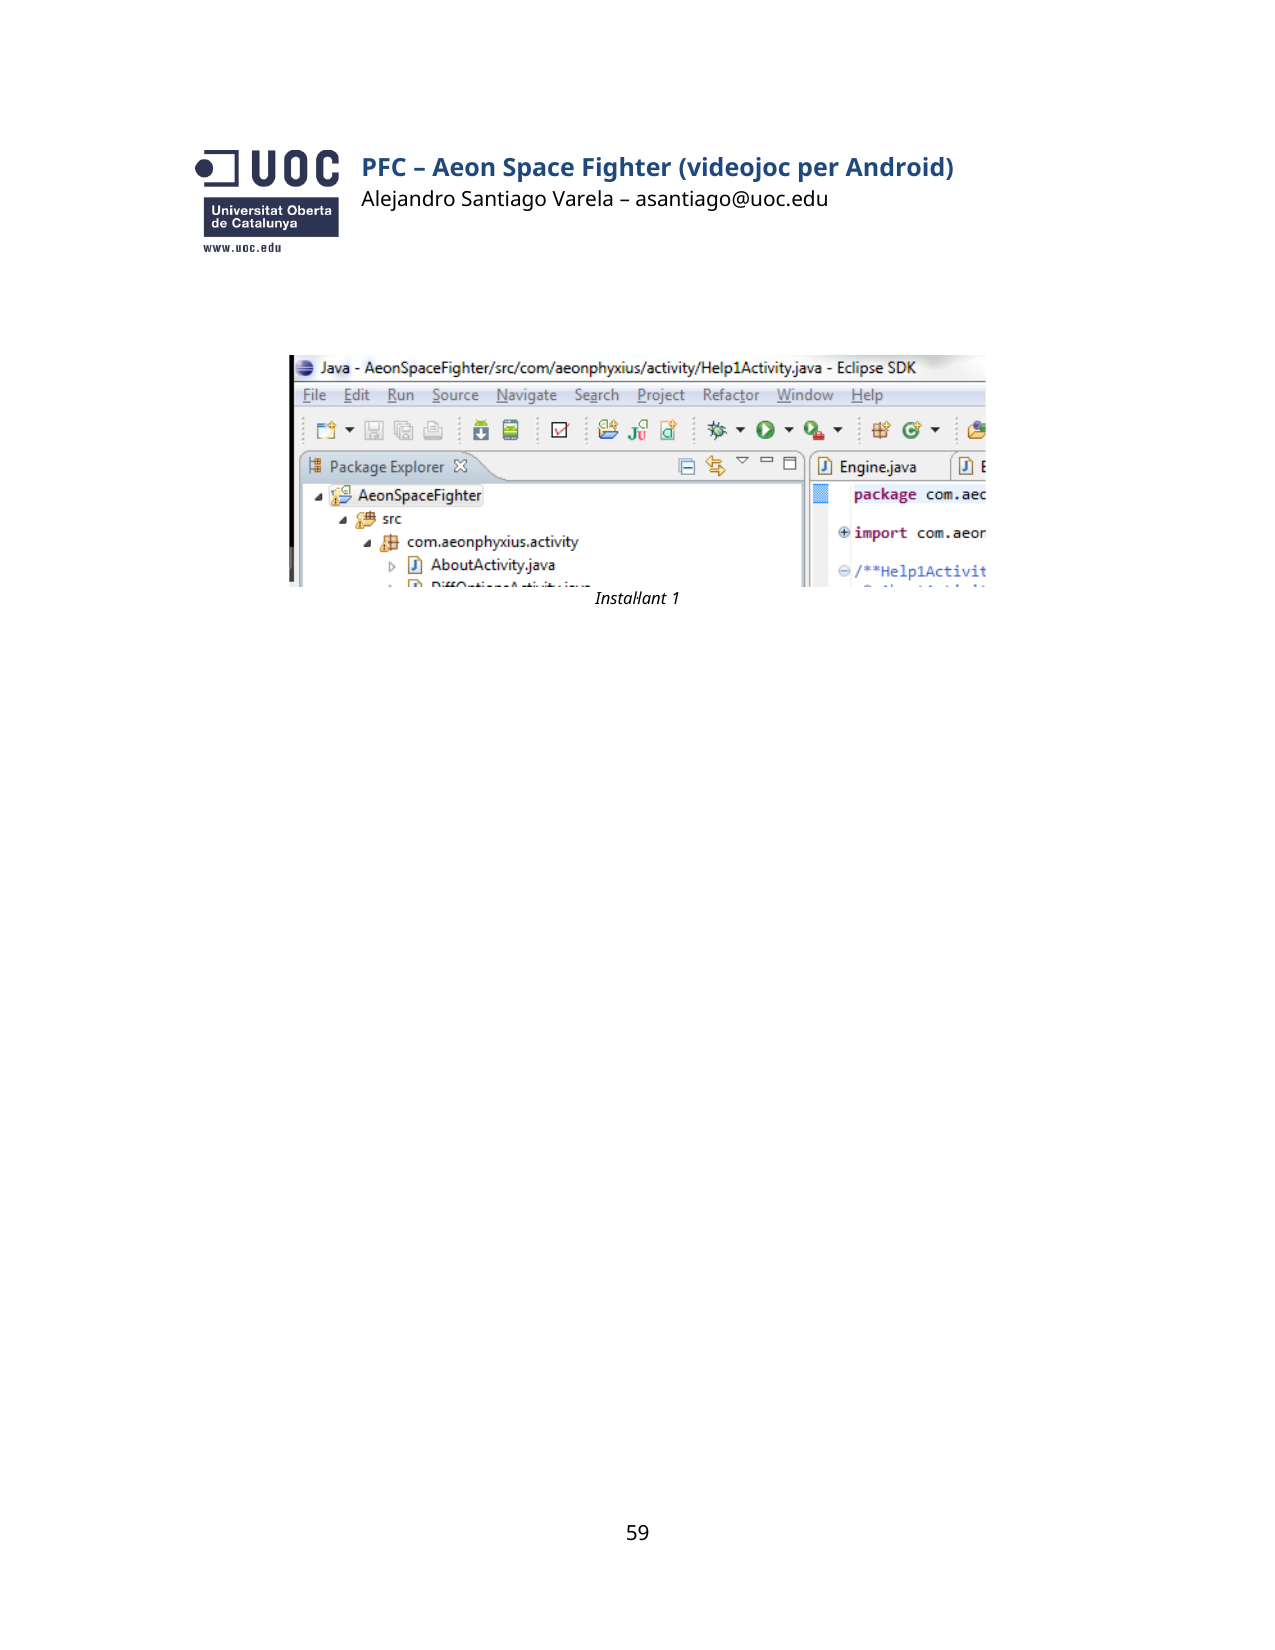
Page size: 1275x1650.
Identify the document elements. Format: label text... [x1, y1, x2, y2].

picture [195, 150, 339, 252]
picture [289, 355, 986, 587]
text Instal·lant 1 [150, 587, 1125, 609]
